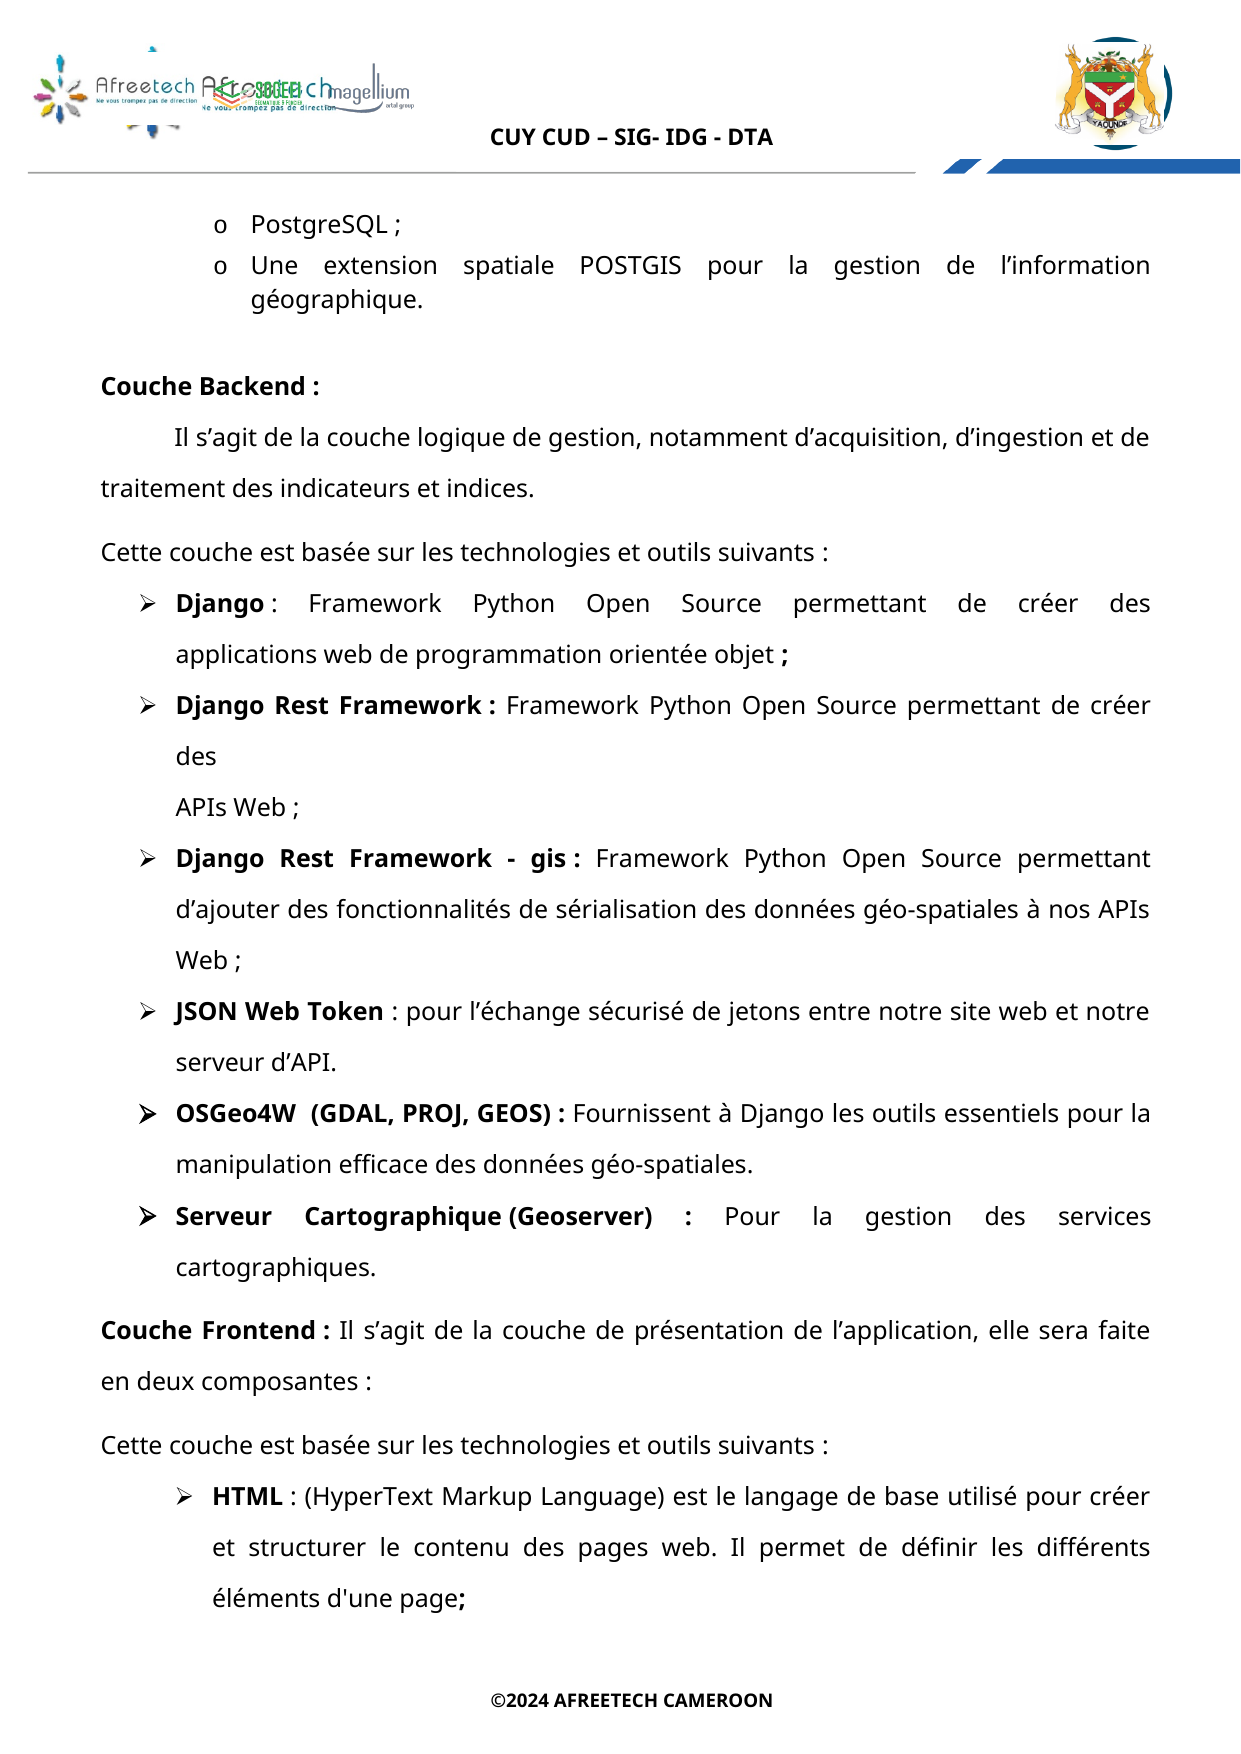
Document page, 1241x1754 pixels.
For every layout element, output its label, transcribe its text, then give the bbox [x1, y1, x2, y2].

list Django Rest Framework : Framework Python Open Source permettant de créer des APIs Web ; [138, 688, 1152, 824]
text Il s’agit de la couche logique de gestion, notamment d’acquisition, d’ingestion et de traitement des indicateurs et indices. [100, 420, 1152, 505]
text Couche Backend : [100, 368, 1152, 402]
list PostgreSQL ; [213, 207, 1152, 241]
picture [0, 31, 1241, 180]
list Django : Framework Python Open Source permettant de créer des applications web de programmation orientée objet ; [138, 586, 1152, 671]
list Django Rest Framework - gis : Framework Python Open Source permettant d’ajouter des fonctionnalités de sérialisation des données géo-spatiales à nos APIs Web ; [138, 841, 1152, 977]
picture [32, 43, 344, 140]
text Cette couche est basée sur les technologies et outils suivants : [100, 1427, 1152, 1461]
text Cette couche est basée sur les technologies et outils suivants : [100, 535, 1152, 569]
text Couche Frontend : Il s’agit de la couche de présentation de l’application, elle sera faite en deux composantes : [100, 1313, 1152, 1398]
list Serveur Cartographique (Geoserver) : Pour la gestion des services cartographiques. [138, 1198, 1152, 1283]
list OSGeo4W (GDAL, PROJ, GEOS) : Fournissent à Django les outils essentiels pour la manipulation efficace des données géo-spatiales. [138, 1096, 1152, 1181]
list Une extension spatiale POSTGIS pour la gestion de l’information géographique. [213, 247, 1152, 316]
list JSON Web Token : pour l’échange sécurisé de jetons entre notre site web et notre serveur d’API. [138, 994, 1152, 1079]
list HTML : (HyperText Markup Language) est le langage de base utilisé pour créer et structurer le contenu des pages web. Il permet de définir les différents éléments d'une page; [174, 1478, 1152, 1614]
